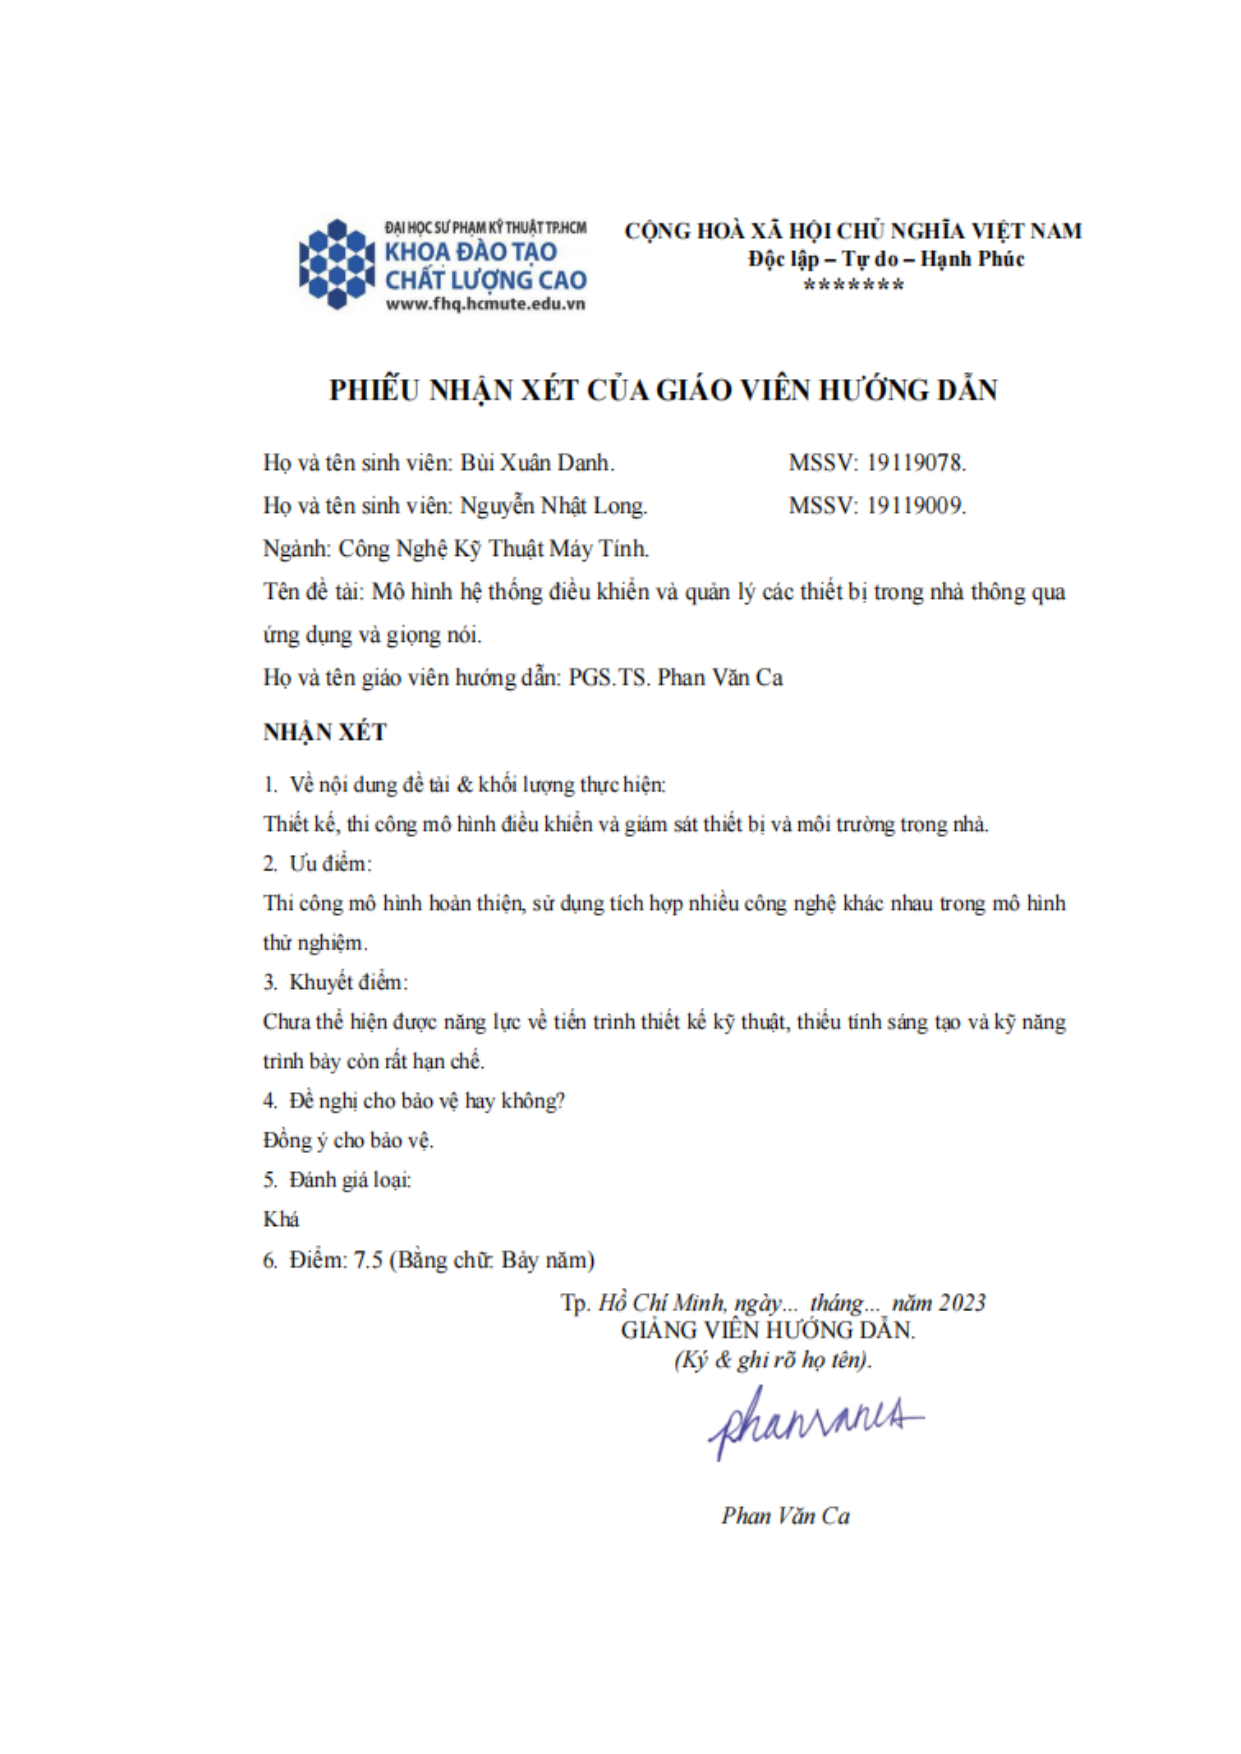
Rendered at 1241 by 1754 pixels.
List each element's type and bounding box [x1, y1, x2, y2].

picture [206, 177, 1093, 1543]
